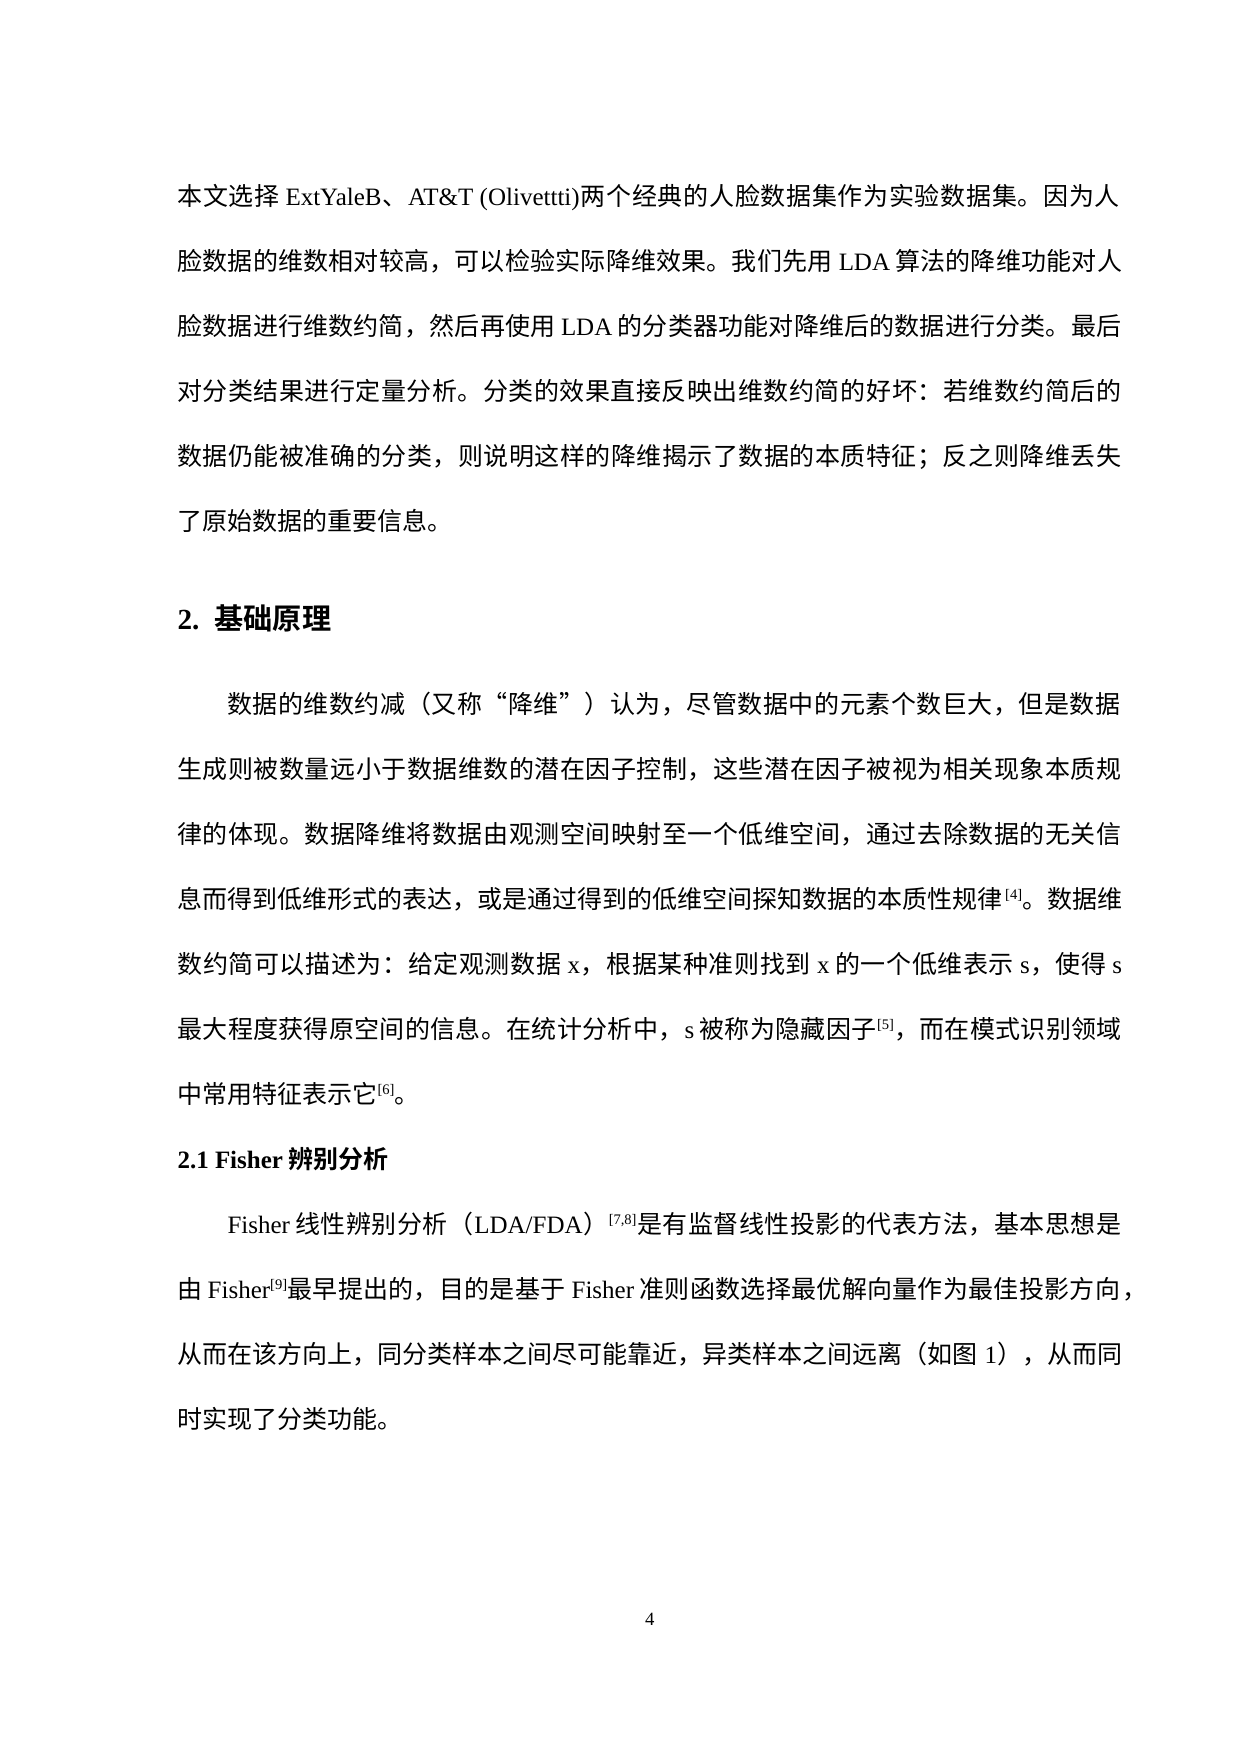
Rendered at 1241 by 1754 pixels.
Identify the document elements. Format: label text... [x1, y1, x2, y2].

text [177, 162, 1122, 552]
list Fisher 辨别分析 [177, 1126, 1122, 1191]
text 数据的维数约减（又称“降维”）认为，尽管数据中的元素个数巨大，但是数据生成则被数量远小于数据维数的潜在因子控制，这些潜在因子被视为相关现象本质规律的体现。数据降维将数据由观测空间映射至一个低维空间，通过去除数据的无关信息而得到低维形式的表达，或是通过得到的低维空间探知数据的本质性规律[4]。数据维数约简可以描述为：给定观测数据x，根据某种准则找到x的一个低维表示s，使得s最大程度获得原空间的信息。在统计分析中，s被称为隐藏因子[5]，而在模式识别领域中常用特征表示它[6]。 [177, 671, 1122, 1126]
list 基础原理 [177, 584, 1122, 649]
text Fisher线性辨别分析（LDA/FDA）[7,8]是有监督线性投影的代表方法，基本思想是由Fisher[9]最早提出的，目的是基于Fisher准则函数选择最优解向量作为最佳投影方向，从而在该方向上，同分类样本之间尽可能靠近，异类样本之间远离（如图1），从而同时实现了分类功能。 [177, 1191, 1122, 1451]
